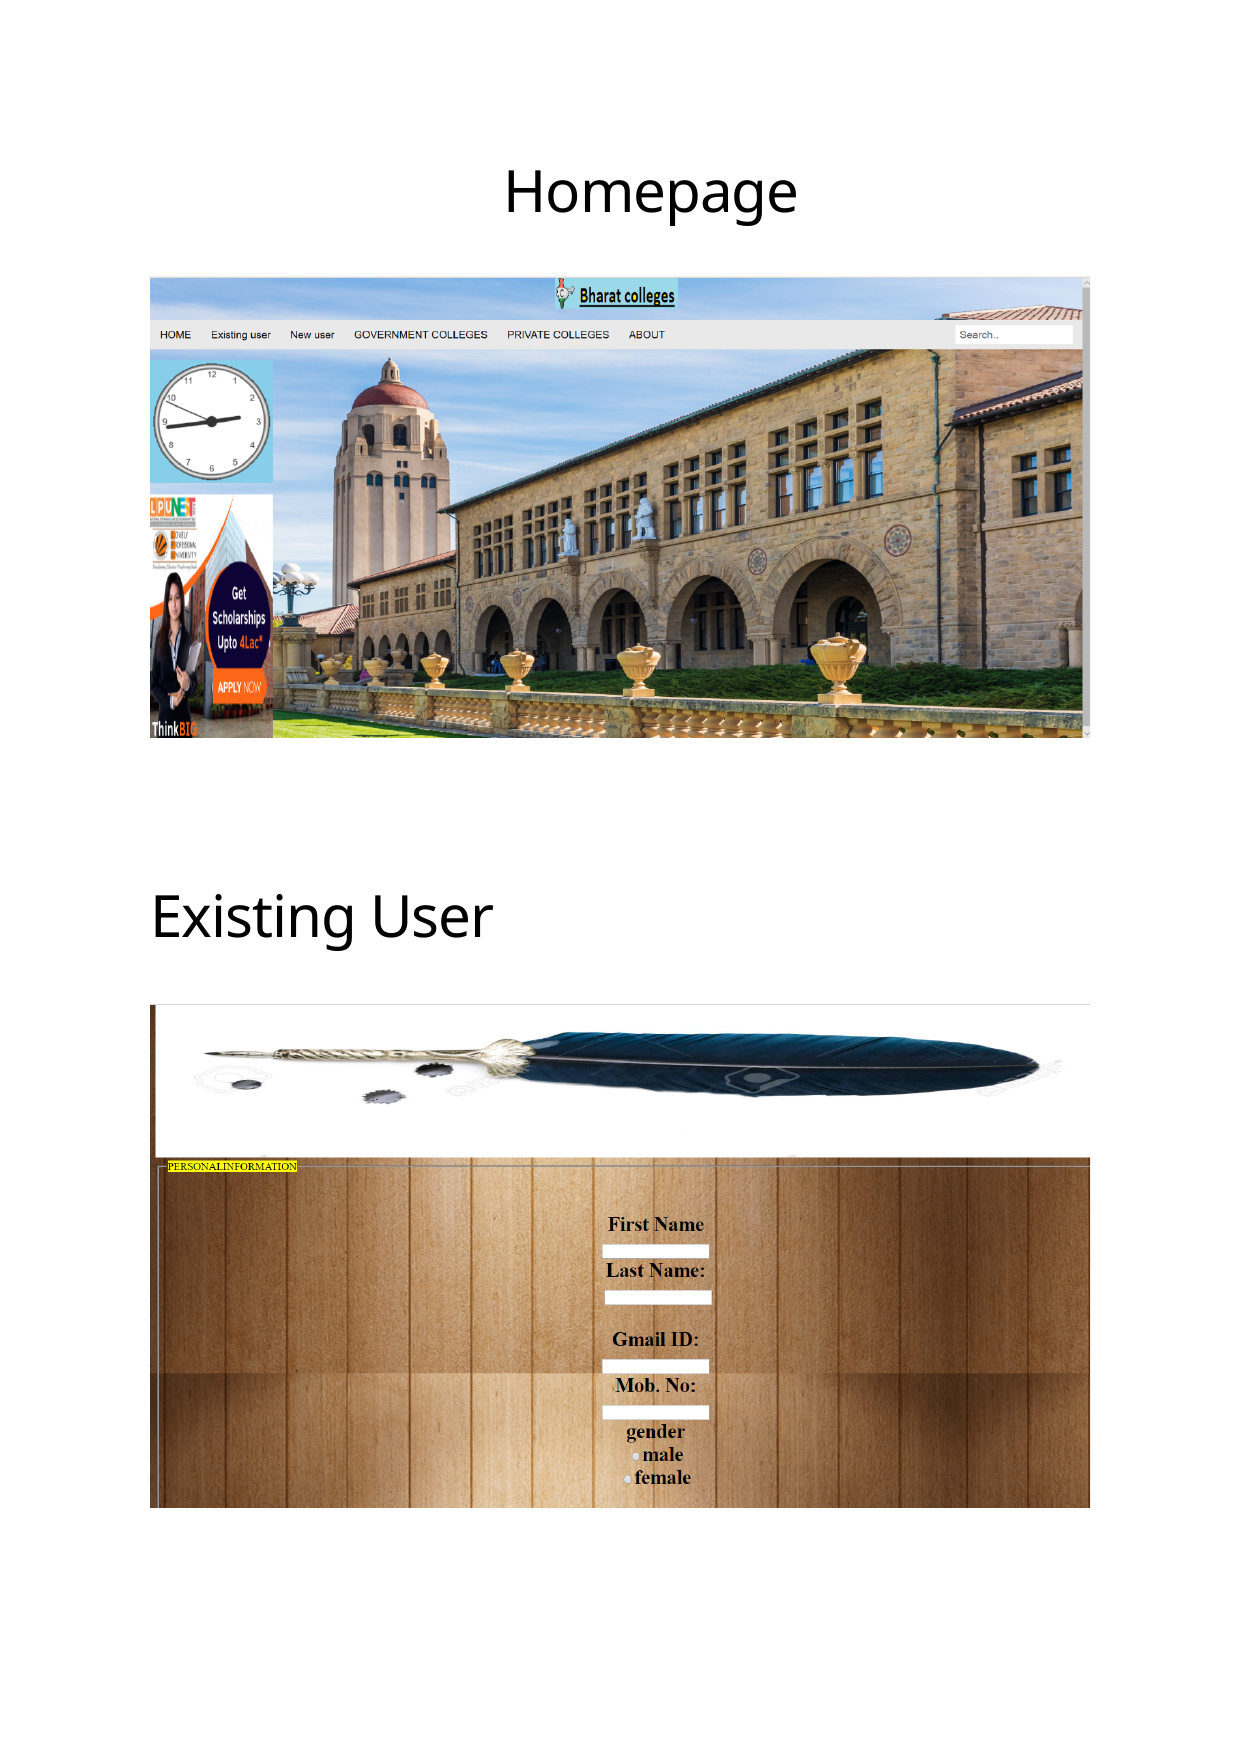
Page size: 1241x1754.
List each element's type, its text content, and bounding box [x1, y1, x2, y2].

title Existing User [150, 875, 1090, 954]
picture [150, 276, 1091, 738]
picture [150, 1001, 1091, 1508]
title Homepage [150, 150, 1090, 229]
